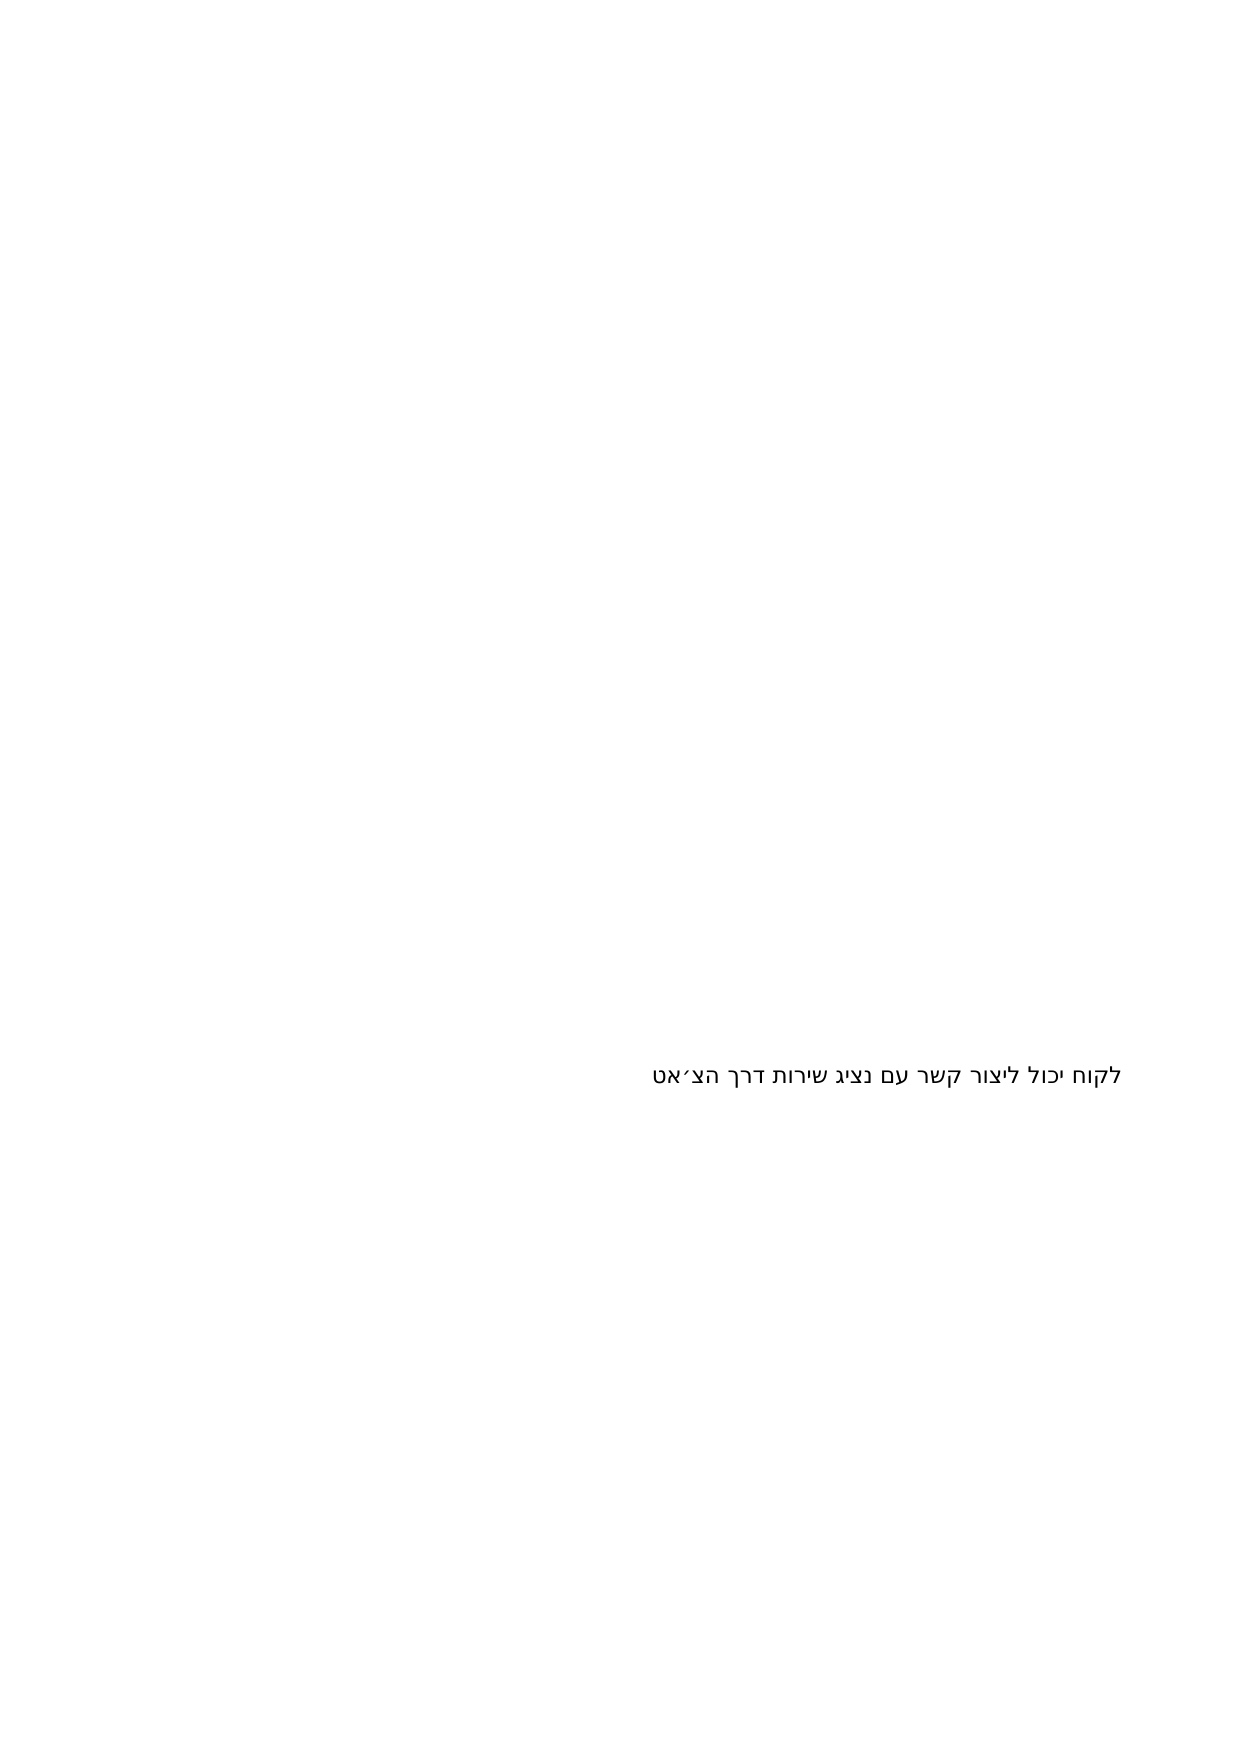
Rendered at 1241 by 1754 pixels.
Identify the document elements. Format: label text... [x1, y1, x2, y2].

text לקוח יכול ליצור קשר עם נציג שירות דרך הצ׳אט [118, 118, 1122, 1089]
